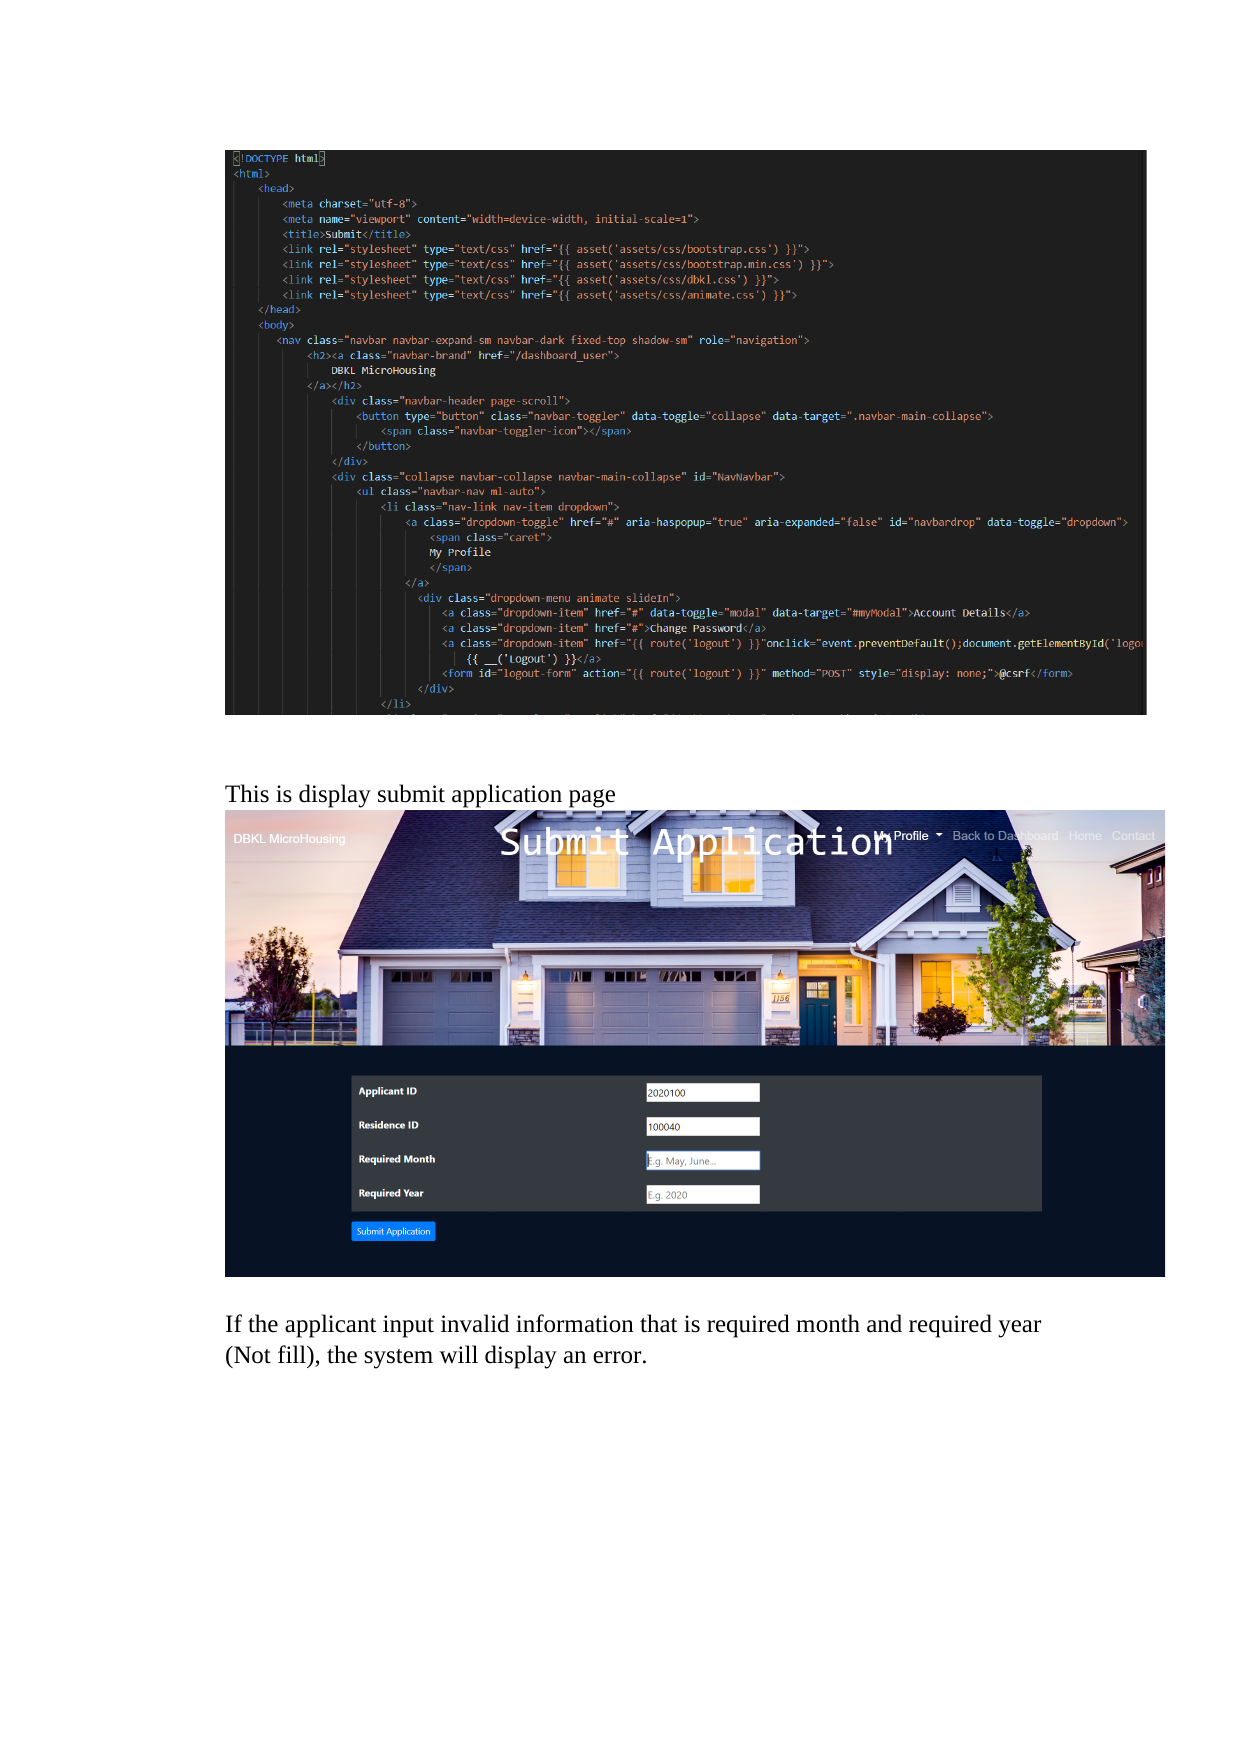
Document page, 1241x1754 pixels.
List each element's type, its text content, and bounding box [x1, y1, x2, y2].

picture [225, 150, 1147, 715]
list This is display submit application page [225, 779, 1090, 808]
picture [225, 810, 1166, 1277]
list If the applicant input invalid information that is required month and required year (Not fill), the system will display an error. [225, 1309, 1090, 1369]
